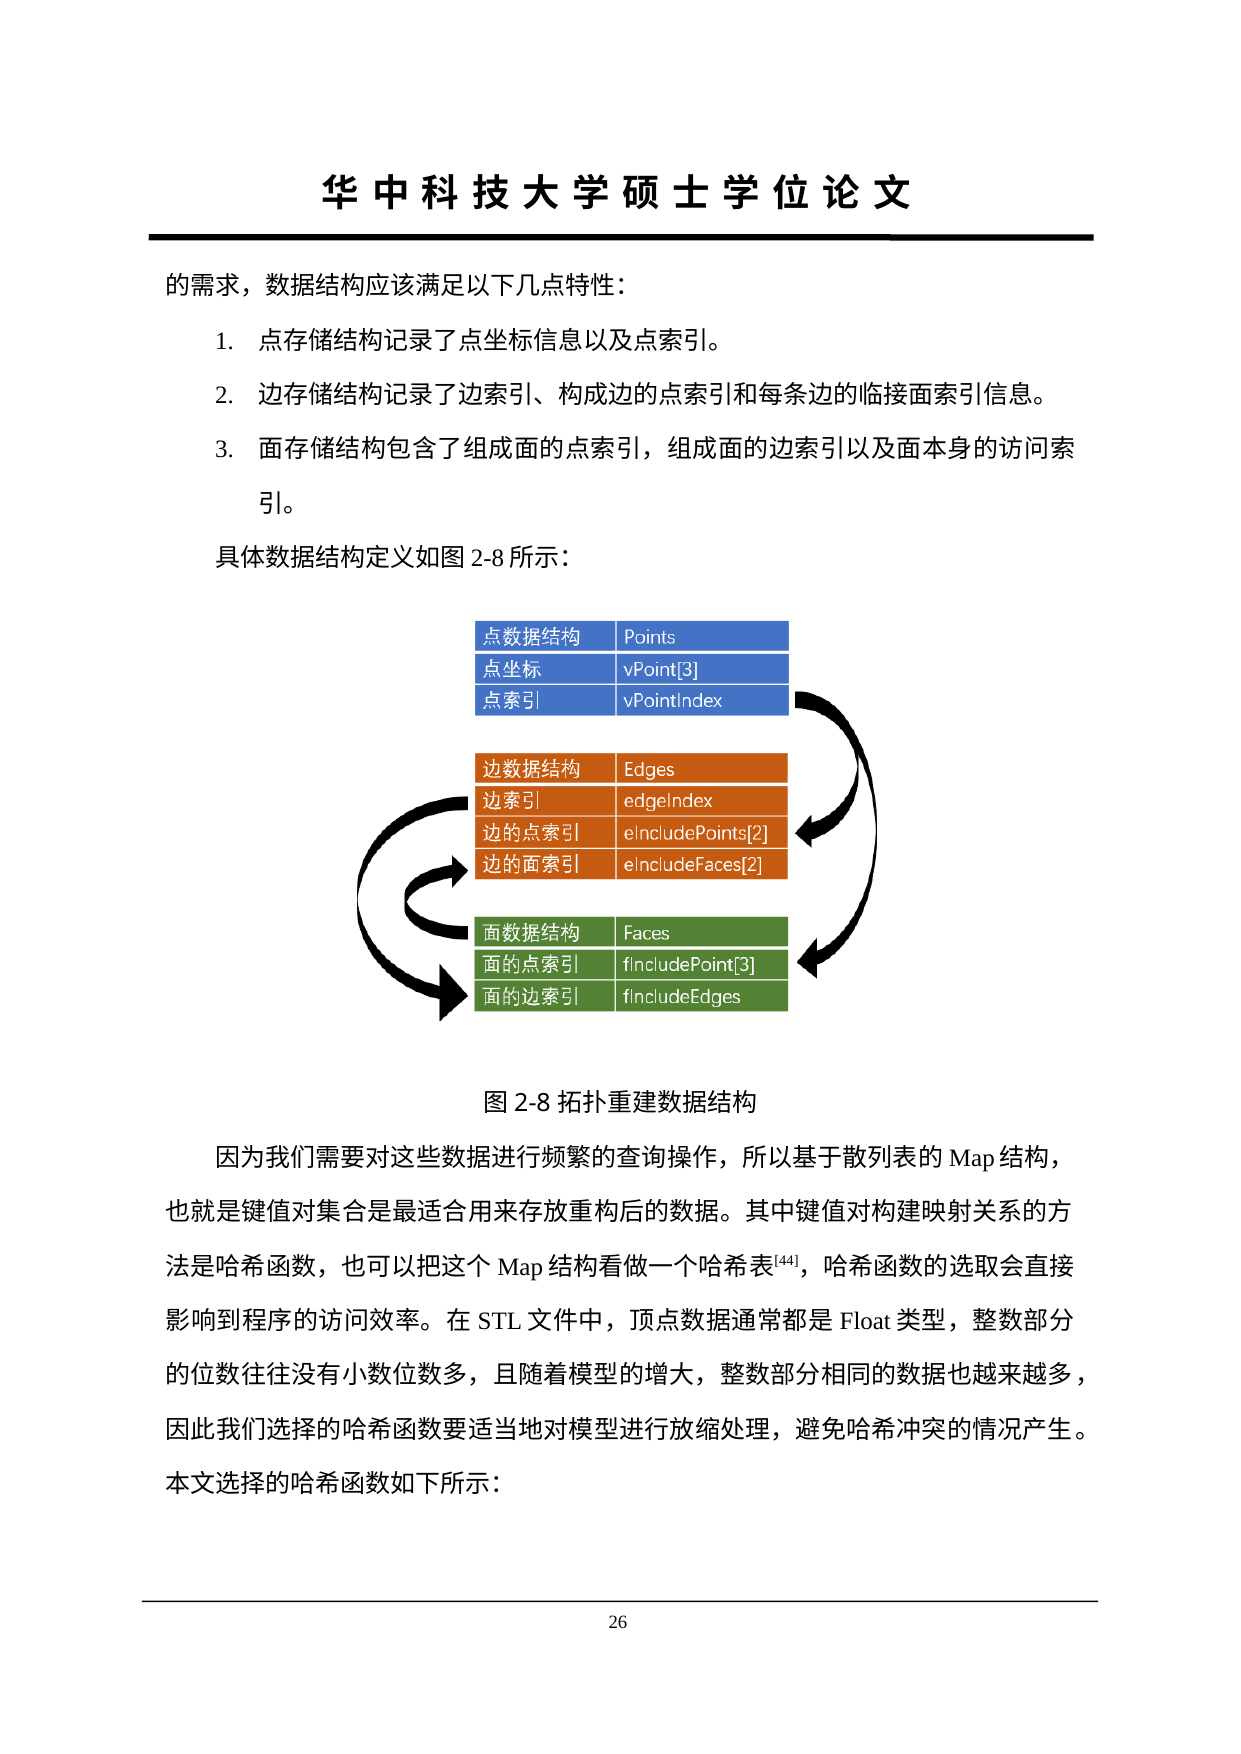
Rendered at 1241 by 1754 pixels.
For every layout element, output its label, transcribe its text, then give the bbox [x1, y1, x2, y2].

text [165, 266, 1075, 302]
picture [315, 592, 925, 1069]
list 点存储结构记录了点坐标信息以及点索引。 [215, 320, 1075, 356]
list 面存储结构包含了组成面的点索引，组成面的边索引以及面本身的访问索引。 [215, 429, 1075, 519]
list 边存储结构记录了边索引、构成边的点索引和每条边的临接面索引信息。 [215, 374, 1075, 411]
text 因为我们需要对这些数据进行频繁的查询操作，所以基于散列表的Map结构，也就是键值对集合是最适合用来存放重构后的数据。其中键值对构建映射关系的方法是哈希函数，也可以把这个Map结构看做一个哈希表[44]，哈希函数的选取会直接影响到程序的访问效率。在STL文件中，顶点数据通常都是Float类型，整数部分的位数往往没有小数位数多，且随着模型的增大，整数部分相同的数据也越来越多，因此我们选择的哈希函数要适当地对模型进行放缩处理，避免哈希冲突的情况产生。本文选择的哈希函数如下所示： [165, 1137, 1075, 1500]
